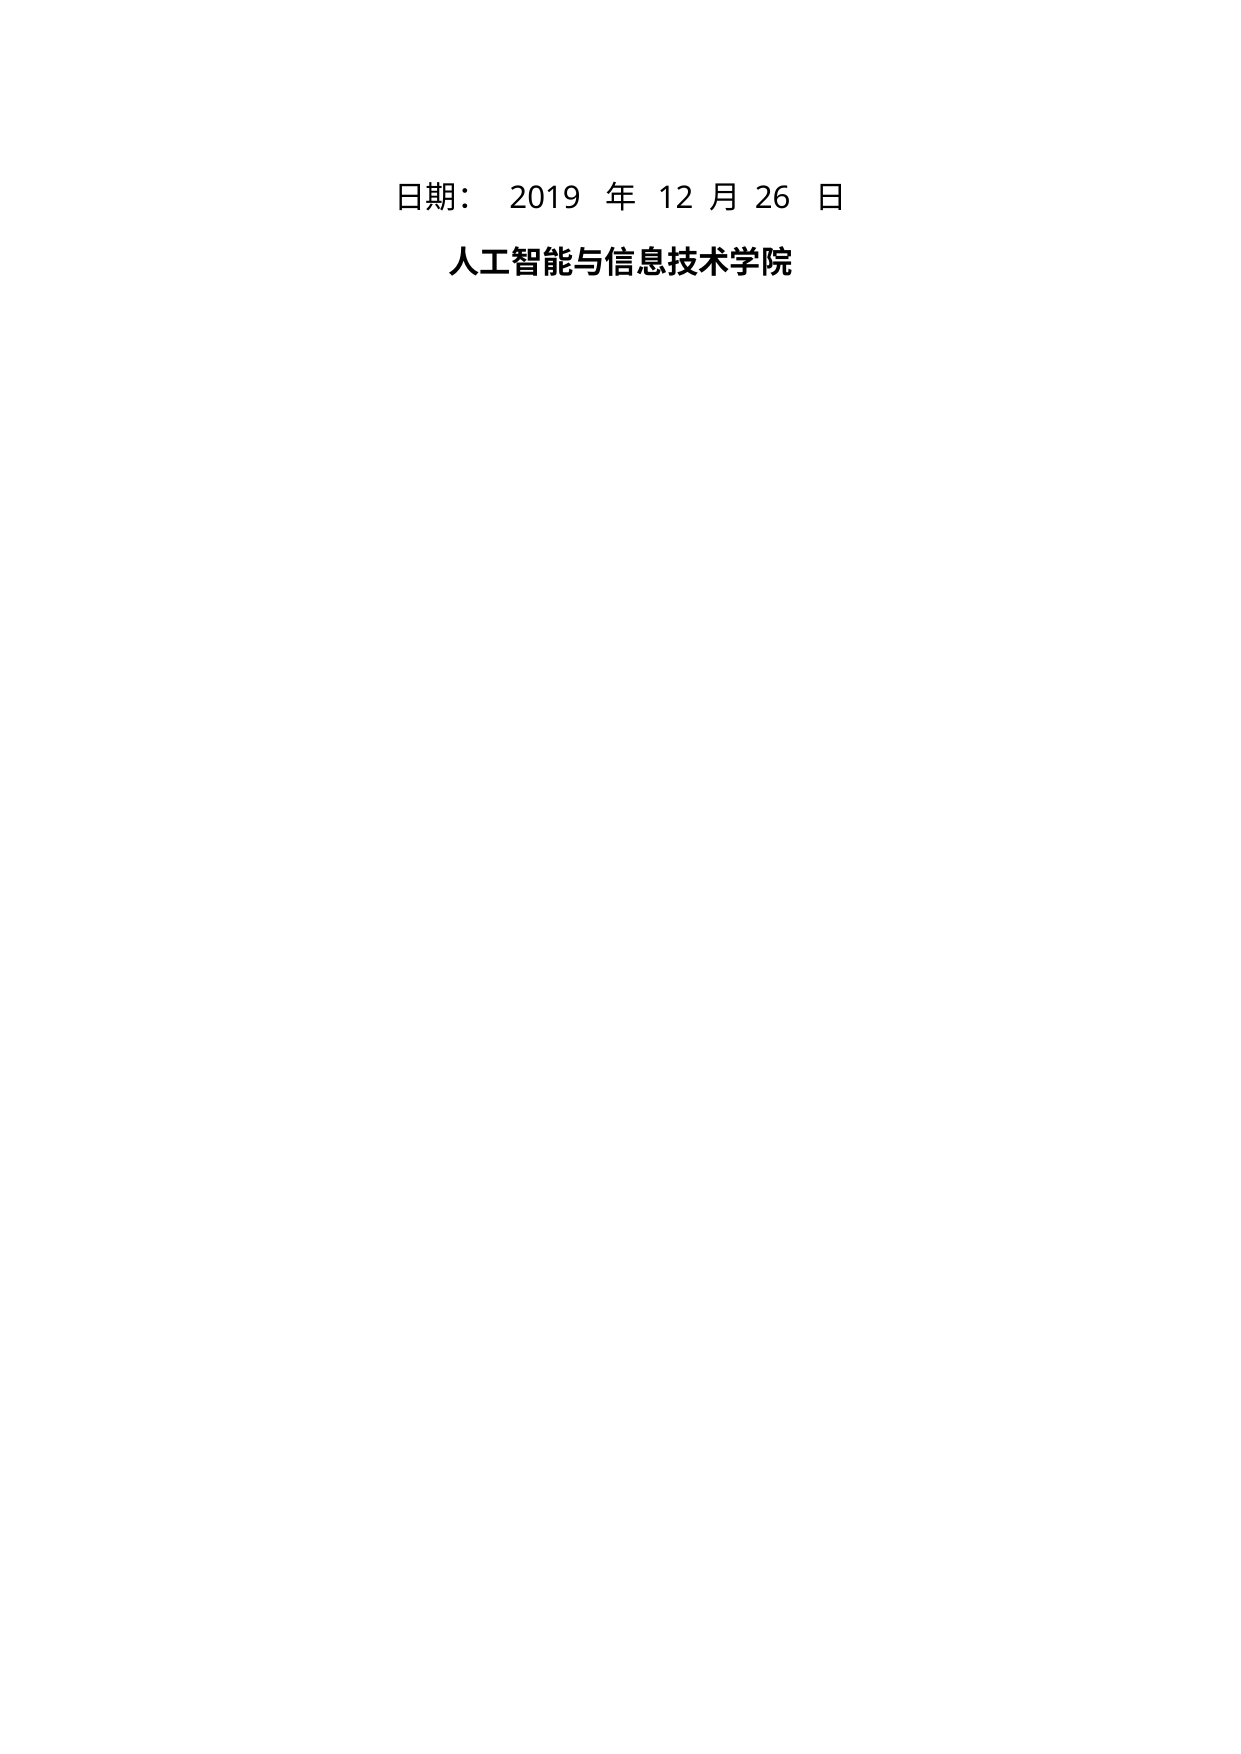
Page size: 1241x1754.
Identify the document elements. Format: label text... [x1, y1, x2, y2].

text 日期： 2019 年 12 月 26 日 [187, 162, 1053, 227]
text 人工智能与信息技术学院 [187, 227, 1053, 292]
